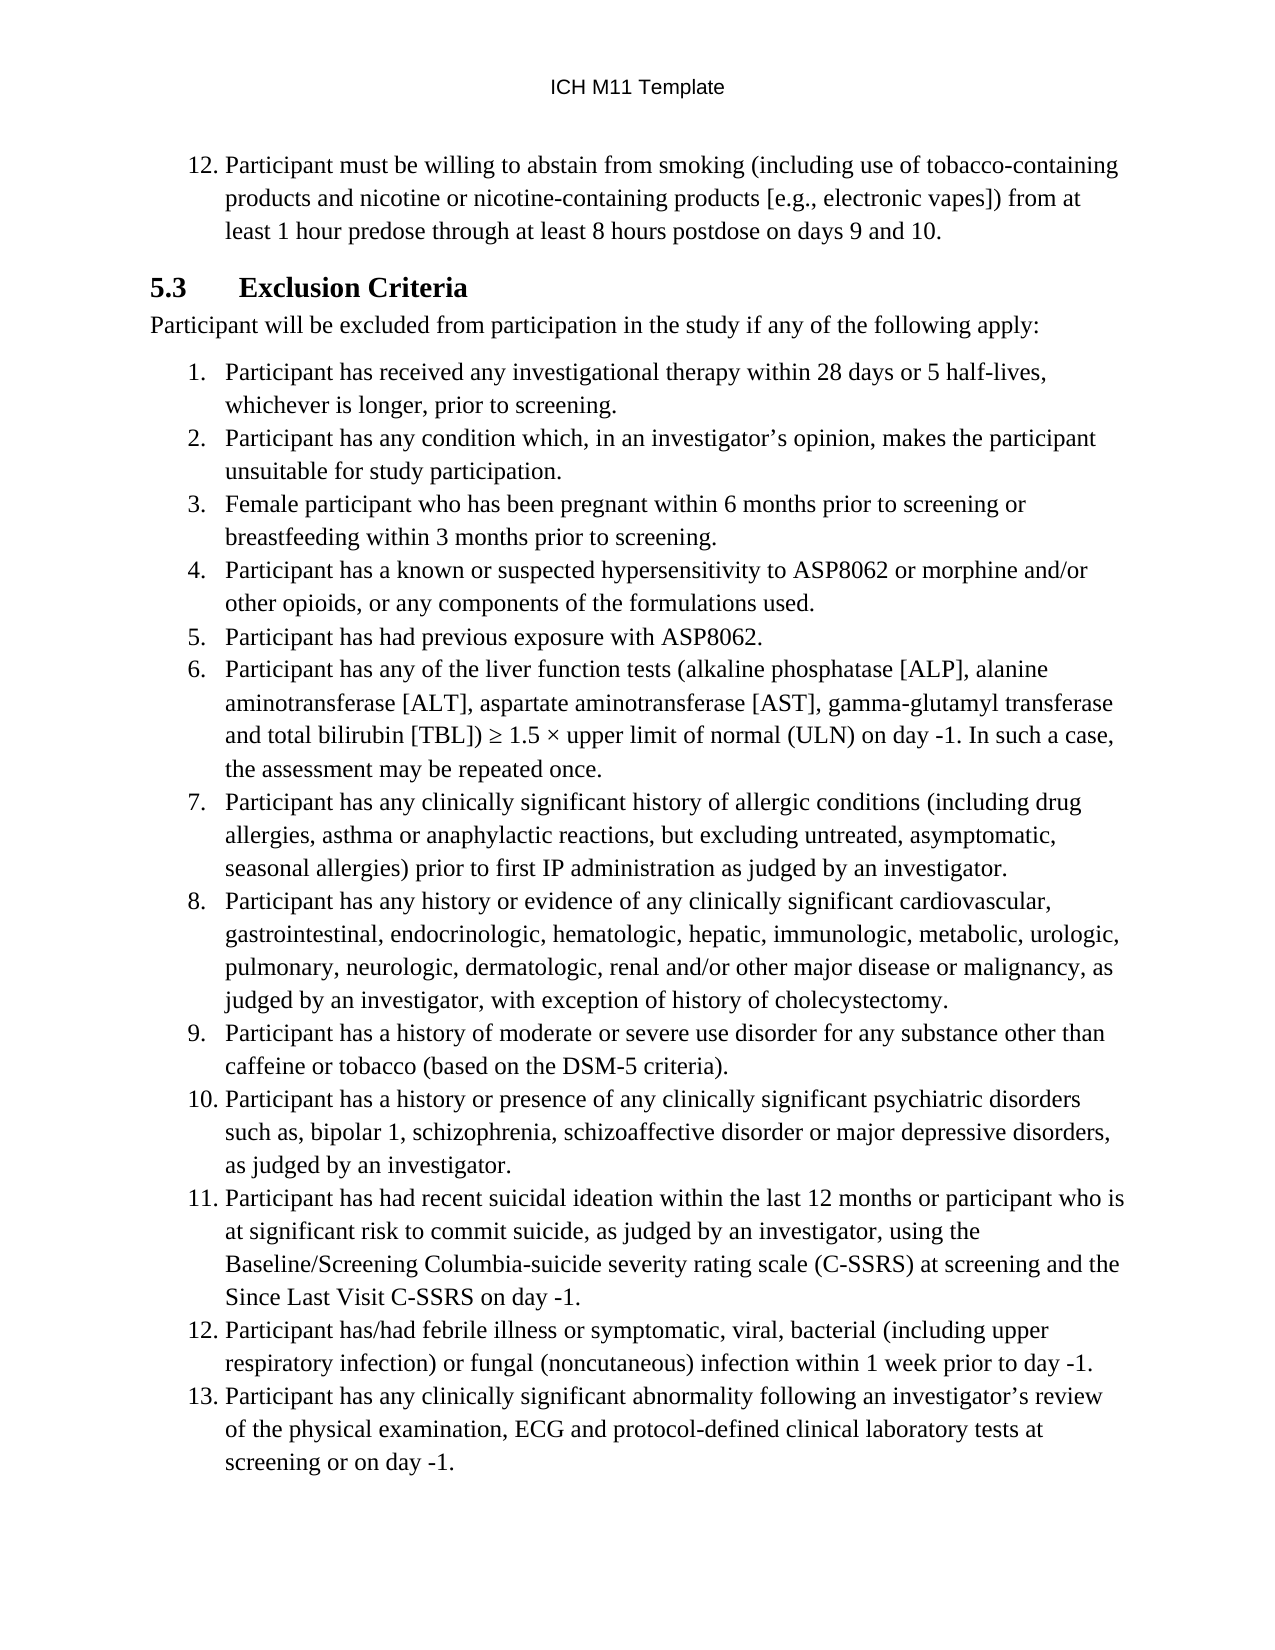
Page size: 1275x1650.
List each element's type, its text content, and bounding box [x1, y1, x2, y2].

list Participant must be willing to abstain from smoking (including use of tobacco-containing products and nicotine or nicotine-containing products [e.g., electronic vapes]) from at least 1 hour predose through at least 8 hours postdose on days 9 and 10. [187, 150, 1125, 245]
list Participant has any clinically significant history of allergic conditions (including drug allergies, asthma or anaphylactic reactions, but excluding untreated, asymptomatic, seasonal allergies) prior to first IP administration as judged by an investigator. [187, 787, 1125, 881]
list Participant has received any investigational therapy within 28 days or 5 half-lives, whichever is longer, prior to screening. [187, 357, 1125, 419]
list Female participant who has been pregnant within 6 months prior to screening or breastfeeding within 3 months prior to screening. [187, 489, 1125, 551]
list Participant has a history or presence of any clinically significant psychiatric disorders such as, bipolar 1, schizophrenia, schizoaffective disorder or major depressive disorders, as judged by an investigator. [187, 1084, 1125, 1179]
text Participant will be excluded from participation in the study if any of the following apply: [150, 310, 1125, 338]
list Participant has any condition which, in an investigator’s opinion, makes the participant unsuitable for study participation. [187, 423, 1125, 485]
list Participant has any history or evidence of any clinically significant cardiovascular, gastrointestinal, endocrinologic, hematologic, hepatic, immunologic, metabolic, urologic, pulmonary, neurologic, dermatologic, renal and/or other major disease or malignancy, as judged by an investigator, with exception of history of cholecystectomy. [187, 886, 1125, 1013]
list Participant has any of the liver function tests (alkaline phosphatase [ALP], alanine aminotransferase [ALT], aspartate aminotransferase [AST], gamma-glutamyl transferase and total bilirubin [TBL]) ≥ 1.5 × upper limit of normal (ULN) on day -1. In such a case, the assessment may be repeated once. [187, 654, 1125, 782]
subtitle Exclusion Criteria [150, 270, 1125, 303]
list Participant has had previous exposure with ASP8062. [187, 622, 1125, 650]
list Participant has a known or suspected hypersensitivity to ASP8062 or morphine and/or other opioids, or any components of the formulations used. [187, 556, 1125, 617]
list Participant has/had febrile illness or symptomatic, viral, bacterial (including upper respiratory infection) or fungal (noncutaneous) infection within 1 week prior to day -1. [187, 1315, 1125, 1377]
list Participant has a history of moderate or severe use disorder for any substance other than caffeine or tobacco (based on the DSM-5 criteria). [187, 1018, 1125, 1079]
list Participant has any clinically significant abnormality following an investigator’s review of the physical examination, ECG and protocol-defined clinical laboratory tests at screening or on day -1. [187, 1381, 1125, 1476]
list Participant has had recent suicidal ideation within the last 12 months or participant who is at significant risk to commit suicide, as judged by an investigator, using the Baseline/Screening Columbia-suicide severity rating scale (C-SSRS) at screening and the Since Last Visit C-SSRS on day -1. [187, 1183, 1125, 1311]
